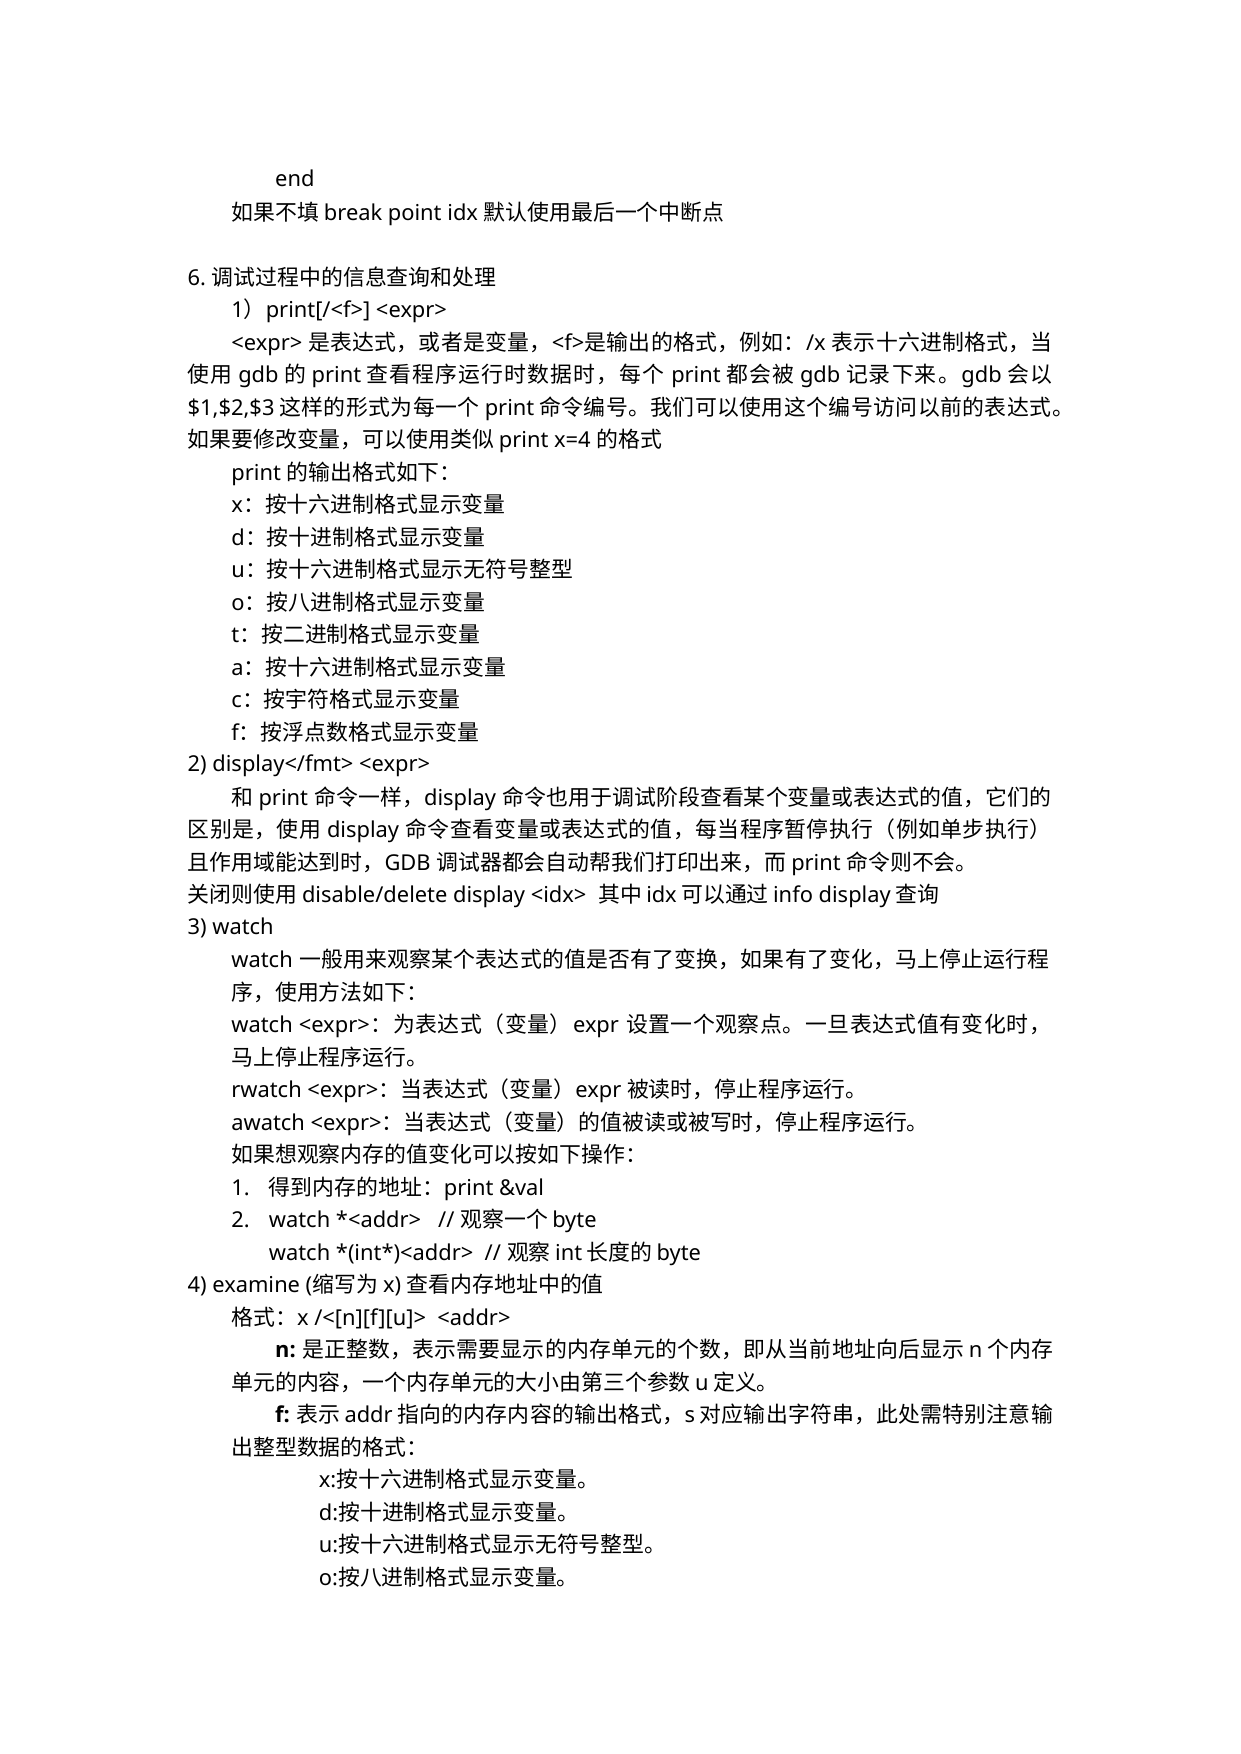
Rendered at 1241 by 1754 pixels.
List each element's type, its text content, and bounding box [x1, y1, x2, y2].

text d：按十进制格式显示变量 [187, 519, 1053, 552]
text u：按十六进制格式显示无符号整型 [187, 552, 1053, 584]
text 1）print[/<f>] <expr> [187, 292, 1053, 324]
text c：按宇符格式显示变量 [187, 682, 1053, 714]
text watch 一般用来观察某个表达式的值是否有了变换，如果有了变化，马上停止运行程序，使用方法如下： [231, 942, 1053, 1007]
text awatch <expr>：当表达式（变量）的值被读或被写时，停止程序运行。 [231, 1104, 1053, 1137]
text print 的输出格式如下： [187, 454, 1053, 487]
text a：按十六进制格式显示变量 [187, 649, 1053, 682]
text 2) display</fmt> <expr> [187, 747, 1053, 779]
text o：按八进制格式显示变量 [187, 584, 1053, 617]
text f：按浮点数格式显示变量 [187, 714, 1053, 747]
text watch <expr>：为表达式（变量）expr 设置一个观察点。一旦表达式值有变化时，马上停止程序运行。 [231, 1007, 1053, 1072]
text rwatch <expr>：当表达式（变量）expr 被读时，停止程序运行。 [231, 1072, 1053, 1104]
text 3) watch [187, 909, 1053, 942]
text o:按八进制格式显示变量。 [231, 1559, 1053, 1592]
text 和 print 命令一样，display 命令也用于调试阶段查看某个变量或表达式的值，它们的区别是，使用 display 命令查看变量或表达式的值，每当程序暂停执行（例如单步执行）且作用域能达到时，GDB 调试器都会自动帮我们打印出来，而 print 命令则不会。 [187, 779, 1053, 877]
list 得到内存的地址：print &val [231, 1169, 1053, 1202]
list watch *(int*)<addr> // 观察int长度的byte [269, 1234, 1053, 1267]
text 格式：x /<[n][f][u]> <addr> [231, 1299, 1053, 1332]
text t：按二进制格式显示变量 [187, 617, 1053, 649]
text 关闭则使用 disable/delete display <idx> 其中idx可以通过info display查询 [187, 877, 1053, 909]
text x:按十六进制格式显示变量。 [231, 1462, 1053, 1494]
text <expr> 是表达式，或者是变量，<f>是输出的格式，例如：/x 表示十六进制格式，当使用gdb的print查看程序运行时数据时，每个print都会被gdb记录下来。gdb会以$1,$2,$3这样的形式为每一个print命令编号。我们可以使用这个编号访问以前的表达式。如果要修改变量，可以使用类似 print x=4 的格式 [187, 324, 1053, 454]
text u:按十六进制格式显示无符号整型。 [231, 1527, 1053, 1559]
text x：按十六进制格式显示变量 [187, 487, 1053, 519]
text 6. 调试过程中的信息查询和处理 [187, 259, 1053, 292]
text f: 表示addr指向的内存内容的输出格式，s对应输出字符串，此处需特别注意输出整型数据的格式： [231, 1397, 1053, 1462]
text 如果不填 break point idx 默认使用最后一个中断点 [187, 194, 1053, 227]
list watch *<addr> // 观察一个byte [231, 1202, 1053, 1234]
text 如果想观察内存的值变化可以按如下操作： [231, 1137, 1053, 1169]
text n: 是正整数，表示需要显示的内存单元的个数，即从当前地址向后显示n个内存单元的内容，一个内存单元的大小由第三个参数u定义。 [231, 1332, 1053, 1397]
text 4) examine (缩写为 x) 查看内存地址中的值 [187, 1267, 1053, 1299]
text d:按十进制格式显示变量。 [231, 1494, 1053, 1527]
text end [187, 162, 1053, 194]
